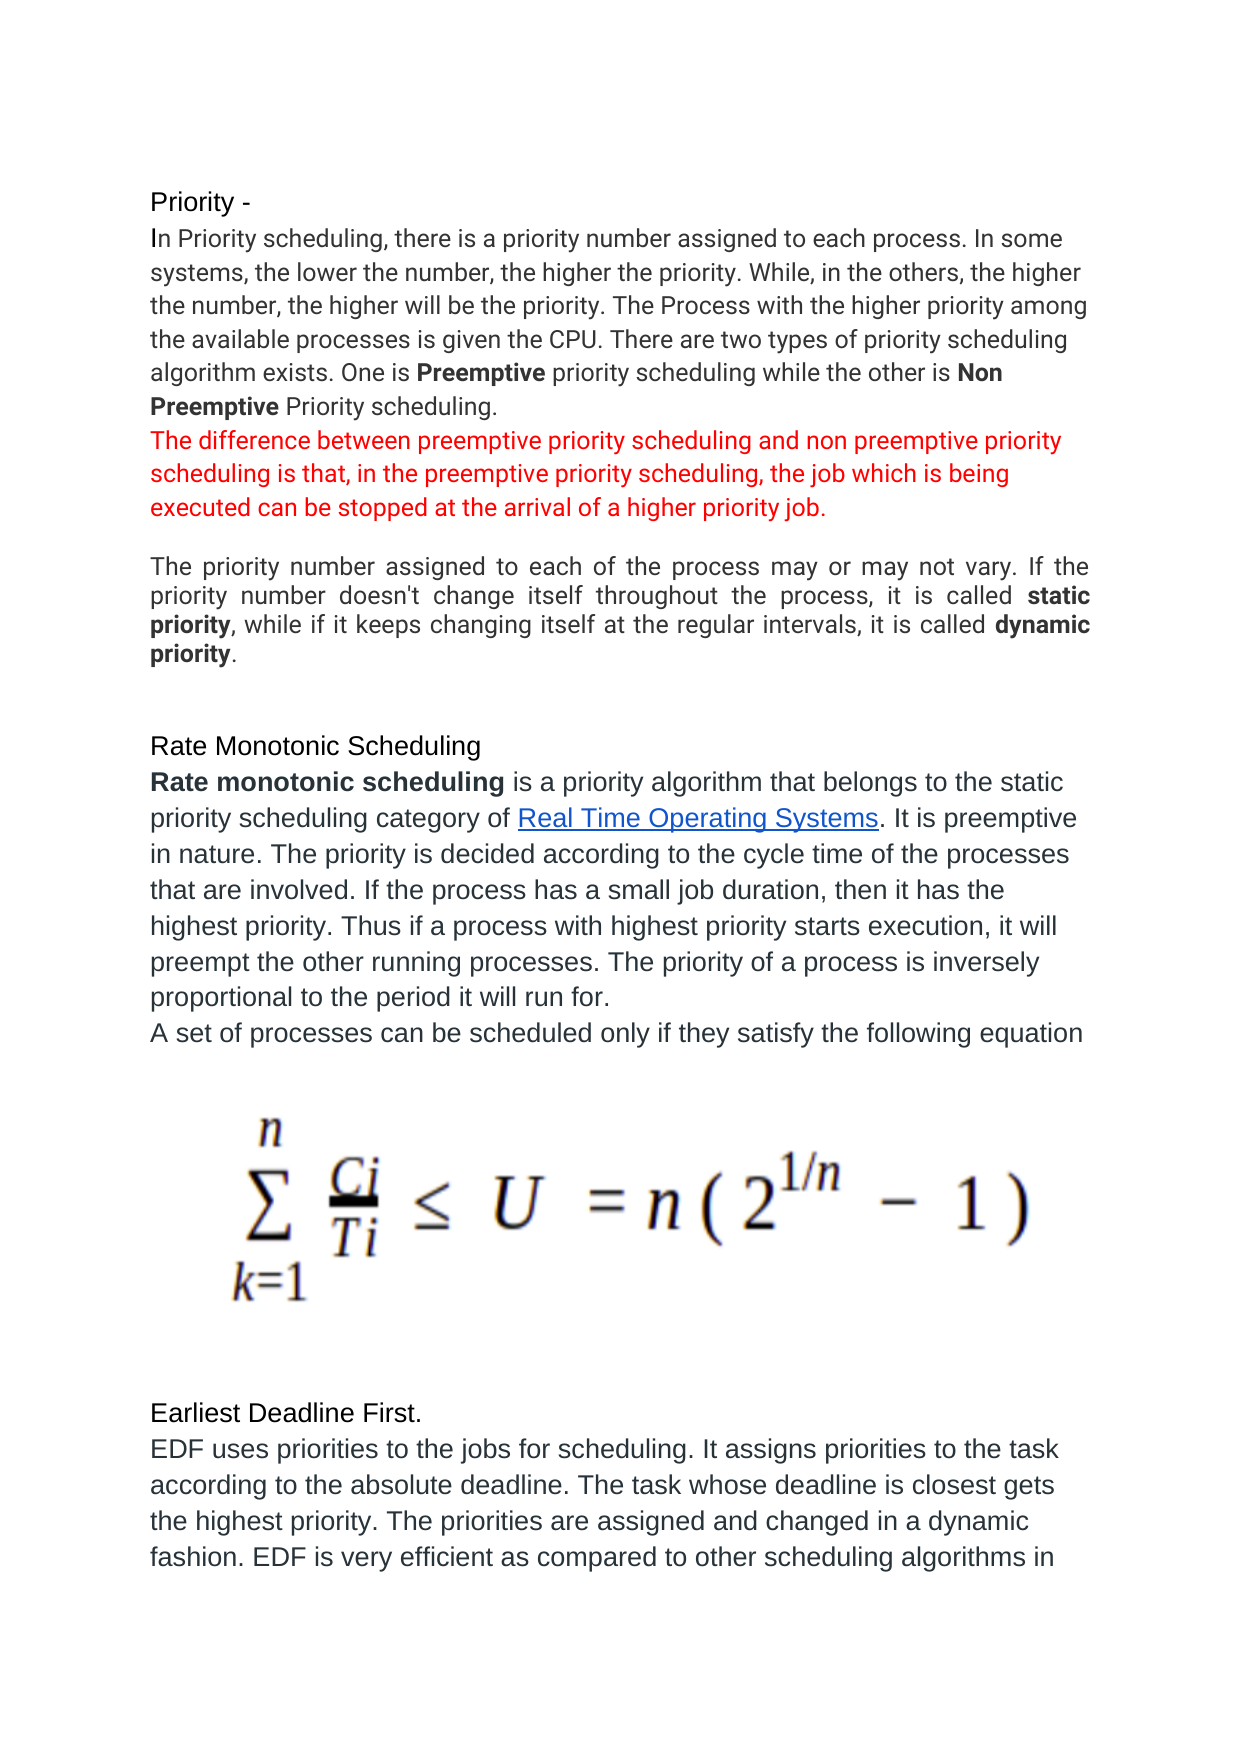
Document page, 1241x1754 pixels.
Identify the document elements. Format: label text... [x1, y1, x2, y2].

text Priority - In Priority scheduling, there is a priority number assigned to each process. In some systems, the lower the number, the higher the priority. While, in the others, the higher the number, the higher will be the priority. The Process with the higher priority among the available processes is given the CPU. There are two types of priority scheduling algorithm exists. One is Preemptive priority scheduling while the other is Non Preemptive Priority scheduling. The difference between preemptive priority scheduling and non preemptive priority scheduling is that, in the preemptive priority scheduling, the job which is being executed can be stopped at the arrival of a higher priority job. [150, 186, 1090, 522]
picture [150, 1065, 1091, 1345]
text A set of processes can be scheduled only if they satisfy the following equation [150, 1017, 1090, 1049]
text Rate Monotonic Scheduling Rate monotonic scheduling is a priority algorithm that belongs to the static priority scheduling category of Real Time Operating Systems. It is preemptive in nature. The priority is decided according to the cycle time of the processes that are involved. If the process has a small job duration, then it has the highest priority. Thus if a process with highest priority starts execution, it will preempt the other running processes. The priority of a process is inversely proportional to the period it will run for. [150, 730, 1090, 1013]
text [150, 1397, 1090, 1572]
text The priority number assigned to each of the process may or may not vary. If the priority number doesn't change itself throughout the process, it is called static priority, while if it keeps changing itself at the regular intervals, it is called dynamic priority. [150, 552, 1090, 669]
